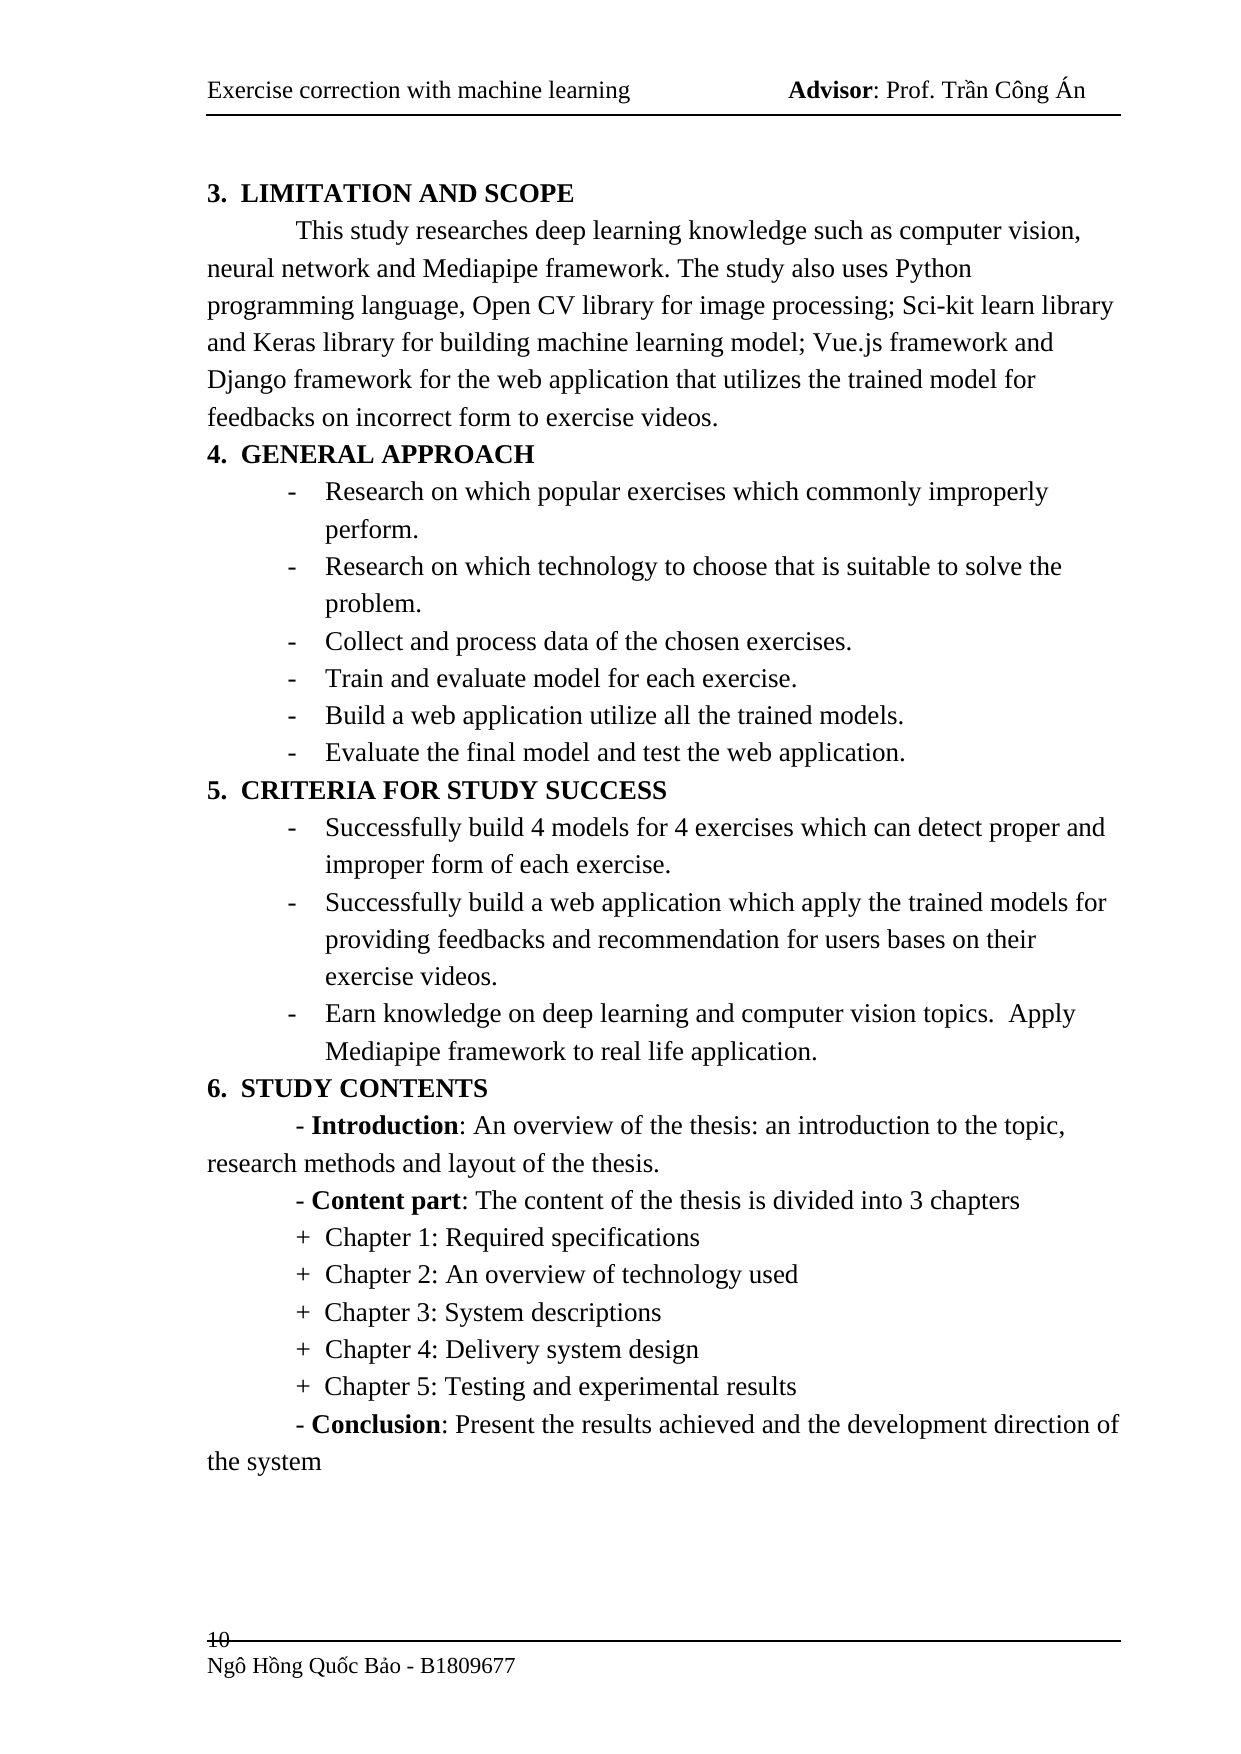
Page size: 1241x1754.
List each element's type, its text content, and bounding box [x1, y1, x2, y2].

list Earn knowledge on deep learning and computer vision topics. Apply Mediapipe framework to real life application. [287, 998, 1122, 1066]
list Build a web application utilize all the trained models. [287, 699, 1122, 730]
text - Conclusion: Present the results achieved and the development direction of the system [207, 1408, 1122, 1476]
list Research on which technology to choose that is suitable to solve the problem. [287, 550, 1122, 618]
list Research on which popular exercises which commonly improperly perform. [287, 476, 1122, 544]
text STUDY CONTENTS [207, 1072, 1122, 1103]
list Successfully build 4 models for 4 exercises which can detect proper and improper form of each exercise. [287, 811, 1122, 879]
text CRITERIA FOR STUDY SUCCESS [207, 774, 1122, 805]
text GENERAL APPROACH [207, 438, 1122, 469]
text + Chapter 2: An overview of technology used [207, 1259, 1122, 1290]
list Train and evaluate model for each exercise. [287, 662, 1122, 693]
text + Chapter 5: Testing and experimental results [207, 1371, 1122, 1402]
text + Chapter 4: Delivery system design [207, 1333, 1122, 1364]
text This study researches deep learning knowledge such as computer vision, neural network and Mediapipe framework. The study also uses Python programming language, Open CV library for image processing; Sci-kit learn library and Keras library for building machine learning model; Vue.js framework and Django framework for the web application that utilizes the trained model for feedbacks on incorrect form to exercise videos. [207, 214, 1122, 432]
text LIMITATION AND SCOPE [207, 177, 1122, 208]
list Collect and process data of the chosen exercises. [287, 625, 1122, 656]
text + Chapter 1: Required specifications [207, 1221, 1122, 1252]
list Successfully build a web application which apply the trained models for providing feedbacks and recommendation for users bases on their exercise videos. [287, 886, 1122, 991]
text - Content part: The content of the thesis is divided into 3 chapters [207, 1184, 1122, 1215]
text - Introduction: An overview of the thesis: an introduction to the topic, research methods and layout of the thesis. [207, 1109, 1122, 1178]
list Evaluate the final model and test the web application. [287, 737, 1122, 768]
text + Chapter 3: System descriptions [207, 1296, 1122, 1327]
